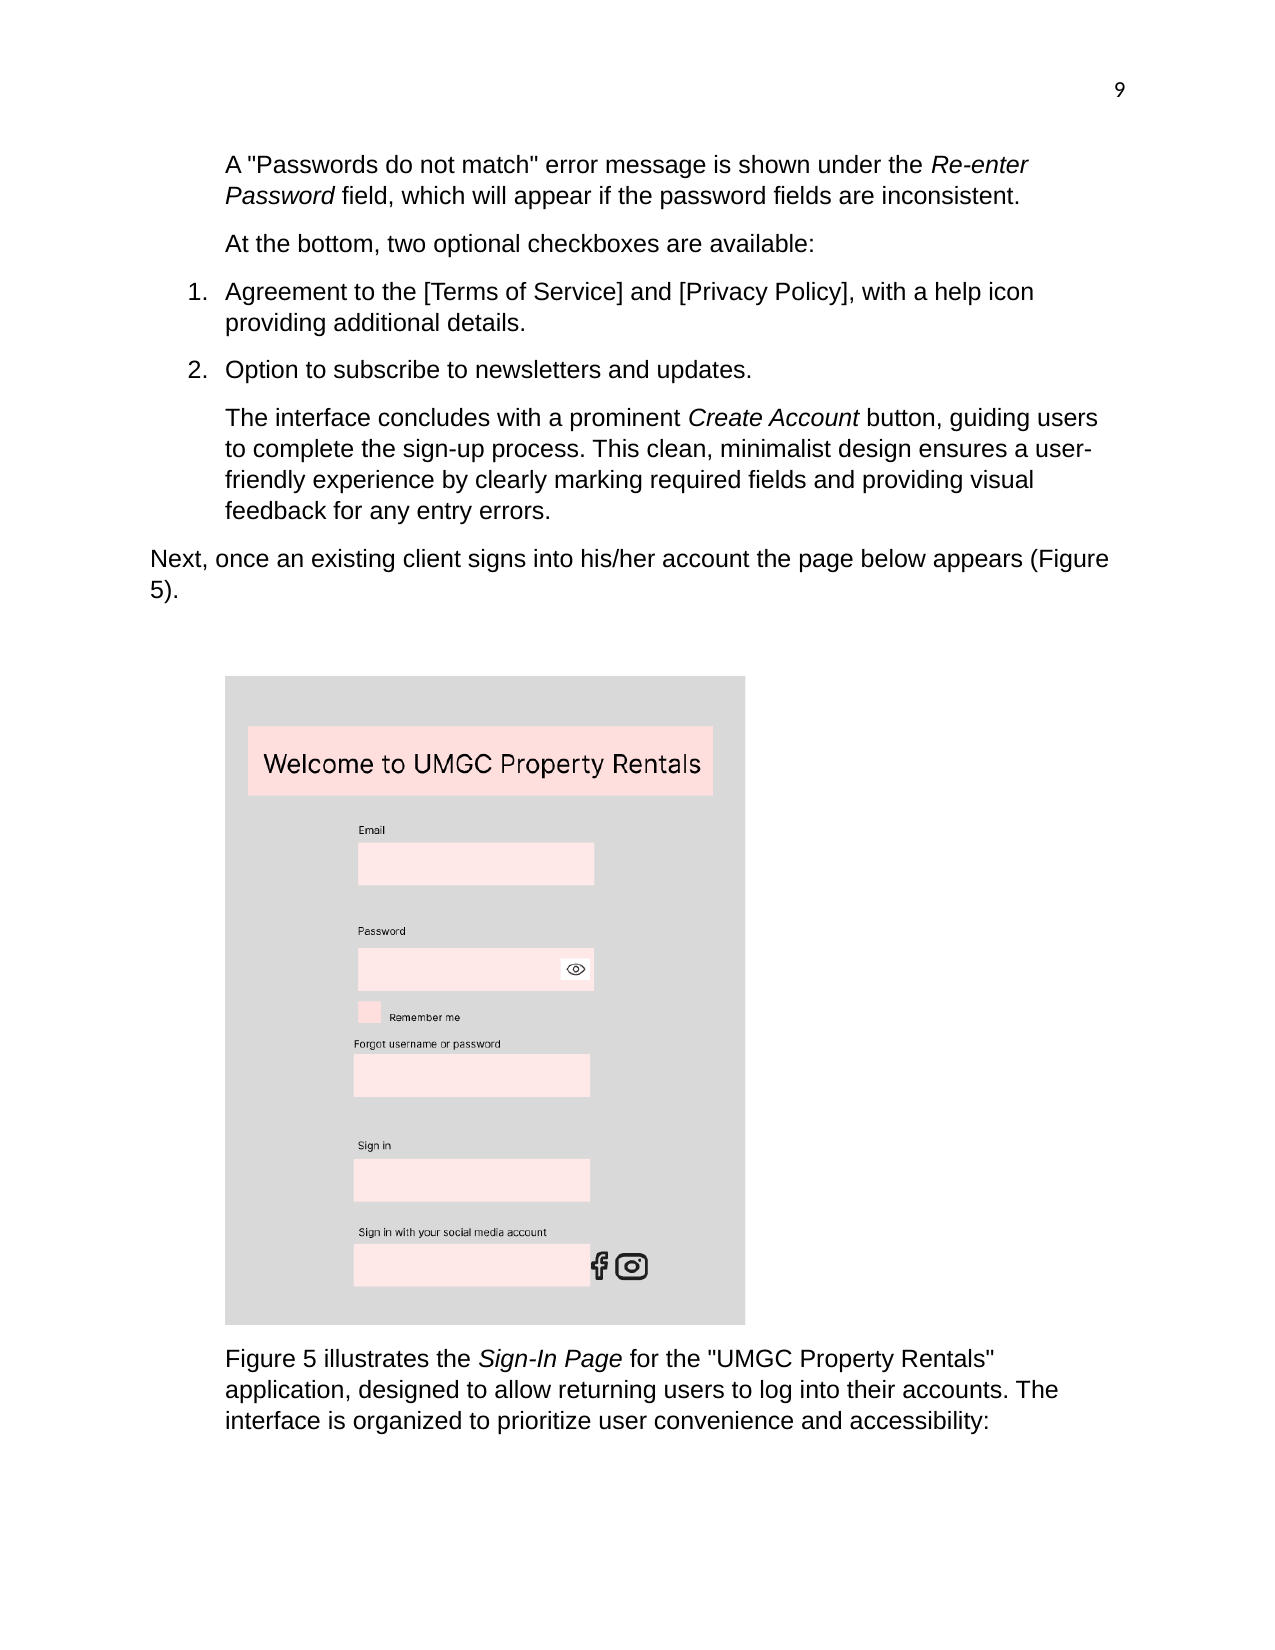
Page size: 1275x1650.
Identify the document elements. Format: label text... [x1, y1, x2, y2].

text Next, once an existing client signs into his/her account the page below appears (Figure 5). [150, 544, 1125, 603]
list Option to subscribe to newsletters and updates. [187, 355, 1125, 384]
text The interface concludes with a prominent Create Account button, guiding users to complete the sign-up process. This clean, minimalist design ensures a user-friendly experience by clearly marking required fields and providing visual feedback for any entry errors. [225, 403, 1125, 525]
picture [225, 670, 746, 1325]
text At the bottom, two optional checkboxes are available: [225, 229, 1125, 257]
text A "Passwords do not match" error message is shown under the Re-enter Password field, which will appear if the password fields are inconsistent. [225, 150, 1125, 210]
text Figure 5 illustrates the Sign-In Page for the "UMGC Property Rentals" application, designed to allow returning users to log into their accounts. The interface is organized to prioritize user convenience and accessibility: [225, 1343, 1125, 1434]
list Agreement to the [Terms of Service] and [Privacy Policy], with a help icon providing additional details. [187, 276, 1125, 336]
